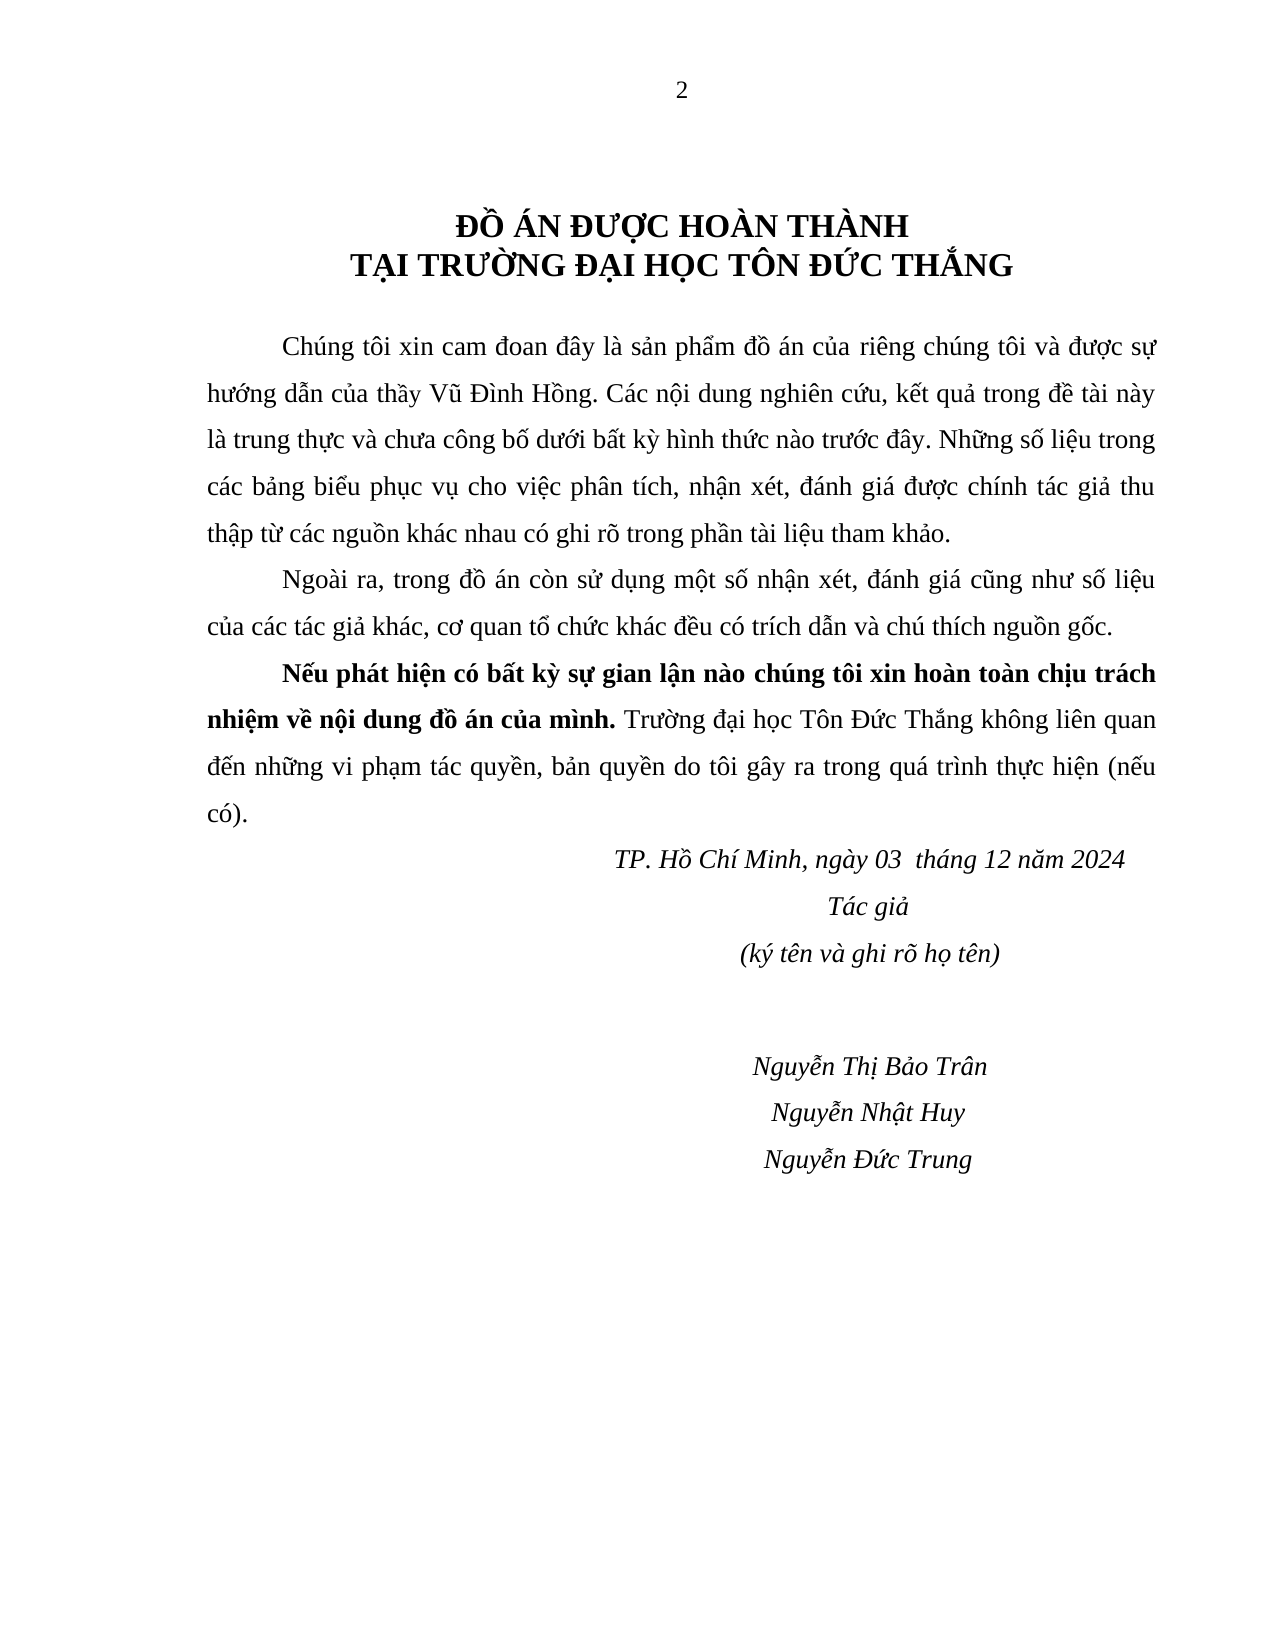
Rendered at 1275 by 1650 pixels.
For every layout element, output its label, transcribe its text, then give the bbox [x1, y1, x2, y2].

text TẠI TRƯỜNG ĐẠI HỌC TÔN ĐỨC THẮNG [207, 245, 1157, 283]
text ĐỒ ÁN ĐƯỢC HOÀN THÀNH [207, 207, 1157, 245]
text TP. Hồ Chí Minh, ngày 03 tháng 12 năm 2024 [582, 843, 1157, 874]
text (ký tên và ghi rõ họ tên) [207, 937, 1157, 968]
text Nếu phát hiện có bất kỳ sự gian lận nào chúng tôi xin hoàn toàn chịu trách nhiệm về nội dung đồ án của mình. Trường đại học Tôn Đức Thắng không liên quan đến những vi phạm tác quyền, bản quyền do tôi gây ra trong quá trình thực hiện (nếu có). [207, 657, 1157, 828]
text Nguyễn Nhật Huy [507, 1097, 1157, 1128]
text Ngoài ra, trong đồ án còn sử dụng một số nhận xét, đánh giá cũng như số liệu của các tác giả khác, cơ quan tổ chức khác đều có trích dẫn và chú thích nguồn gốc. [207, 563, 1157, 641]
text Nguyễn Đức Trung [507, 1143, 1157, 1174]
text Nguyễn Thị Bảo Trân [207, 1050, 1157, 1081]
text Tác giả [582, 890, 1157, 921]
text Chúng tôi xin cam đoan đây là sản phẩm đồ án của riêng chúng tôi và được sự hướng dẫn của thầy Vũ Đình Hồng. Các nội dung nghiên cứu, kết quả trong đề tài này là trung thực và chưa công bố dưới bất kỳ hình thức nào trước đây. Những số liệu trong các bảng biểu phục vụ cho việc phân tích, nhận xét, đánh giá được chính tác giả thu thập từ các nguồn khác nhau có ghi rõ trong phần tài liệu tham khảo. [207, 330, 1157, 548]
